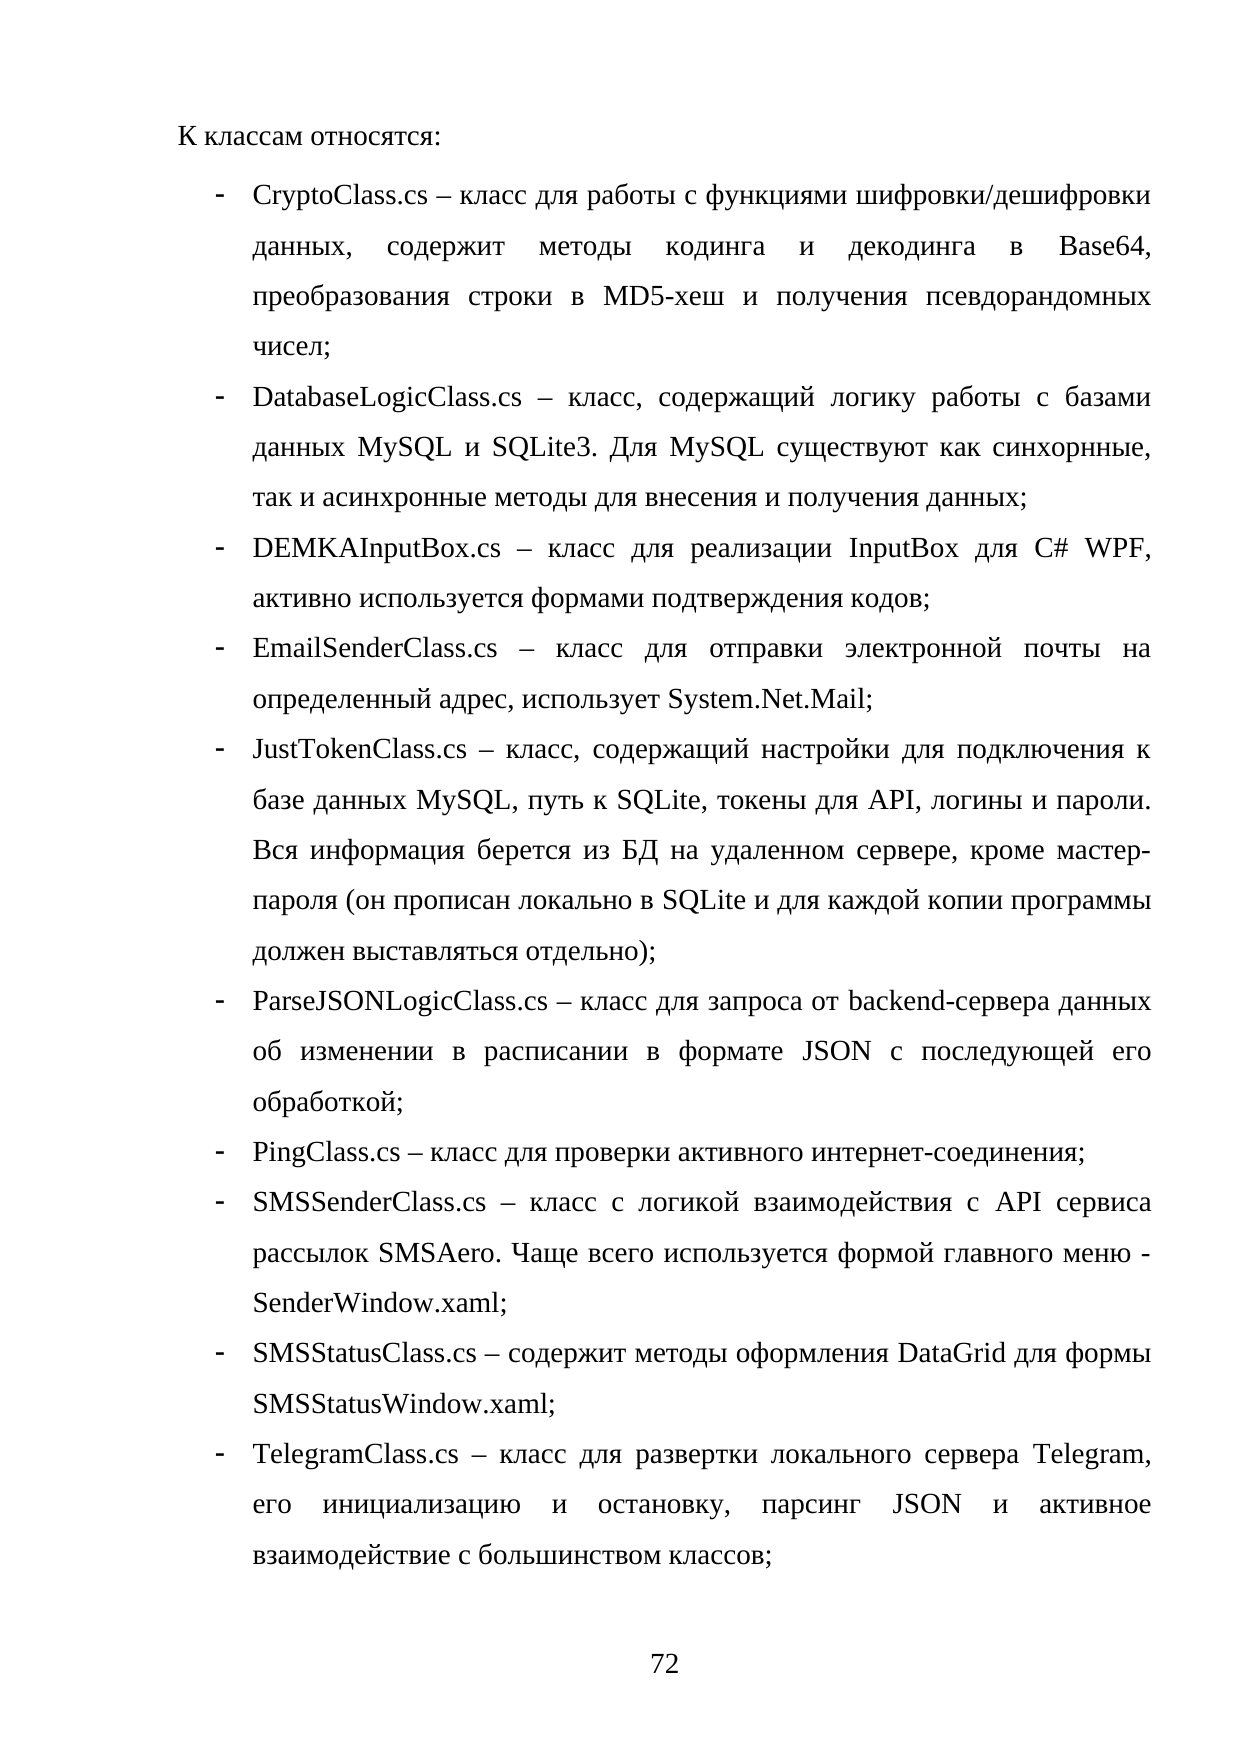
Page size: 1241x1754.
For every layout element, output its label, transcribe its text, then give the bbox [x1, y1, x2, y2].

list ParseJSONLogicClass.cs – класс для запроса от backend-сервера данных об изменении в расписании в формате JSON с последующей его обработкой; [215, 983, 1152, 1117]
list PingClass.cs – класс для проверки активного интернет-соединения; [215, 1134, 1152, 1168]
list EmailSenderClass.cs – класс для отправки электронной почты на определенный адрес, использует System.Net.Mail; [215, 631, 1152, 714]
text К классам относятся: [177, 118, 1152, 152]
list JustTokenClass.cs – класс, содержащий настройки для подключения к базе данных MySQL, путь к SQLite, токены для API, логины и пароли. Вся информация берется из БД на удаленном сервере, кроме мастер-пароля (он прописан локально в SQLite и для каждой копии программы должен выставляться отдельно); [215, 731, 1152, 966]
list SMSSenderClass.cs – класс с логикой взаимодействия с API сервиса рассылок SMSAero. Чаще всего используется формой главного меню - SenderWindow.xaml; [215, 1184, 1152, 1319]
list DatabaseLogicClass.cs – класс, содержащий логику работы с базами данных MySQL и SQLite3. Для MySQL существуют как синхорнные, так и асинхронные методы для внесения и получения данных; [215, 379, 1152, 513]
list SMSStatusClass.cs – cодержит методы оформления DataGrid для формы SMSStatusWindow.xaml; [215, 1336, 1152, 1419]
list CryptoClass.cs – класс для работы с функциями шифровки/дешифровки данных, содержит методы кодинга и декодинга в Base64, преобразования строки в MD5-хеш и получения псевдорандомных чисел; [215, 177, 1152, 362]
list DEMKAInputBox.cs – класс для реализации InputBox для C# WPF, активно используется формами подтверждения кодов; [215, 530, 1152, 614]
list TelegramClass.cs – класс для развертки локального сервера Telegram, его инициализацию и остановку, парсинг JSON и активное взаимодействие с большинством классов; [215, 1436, 1152, 1571]
